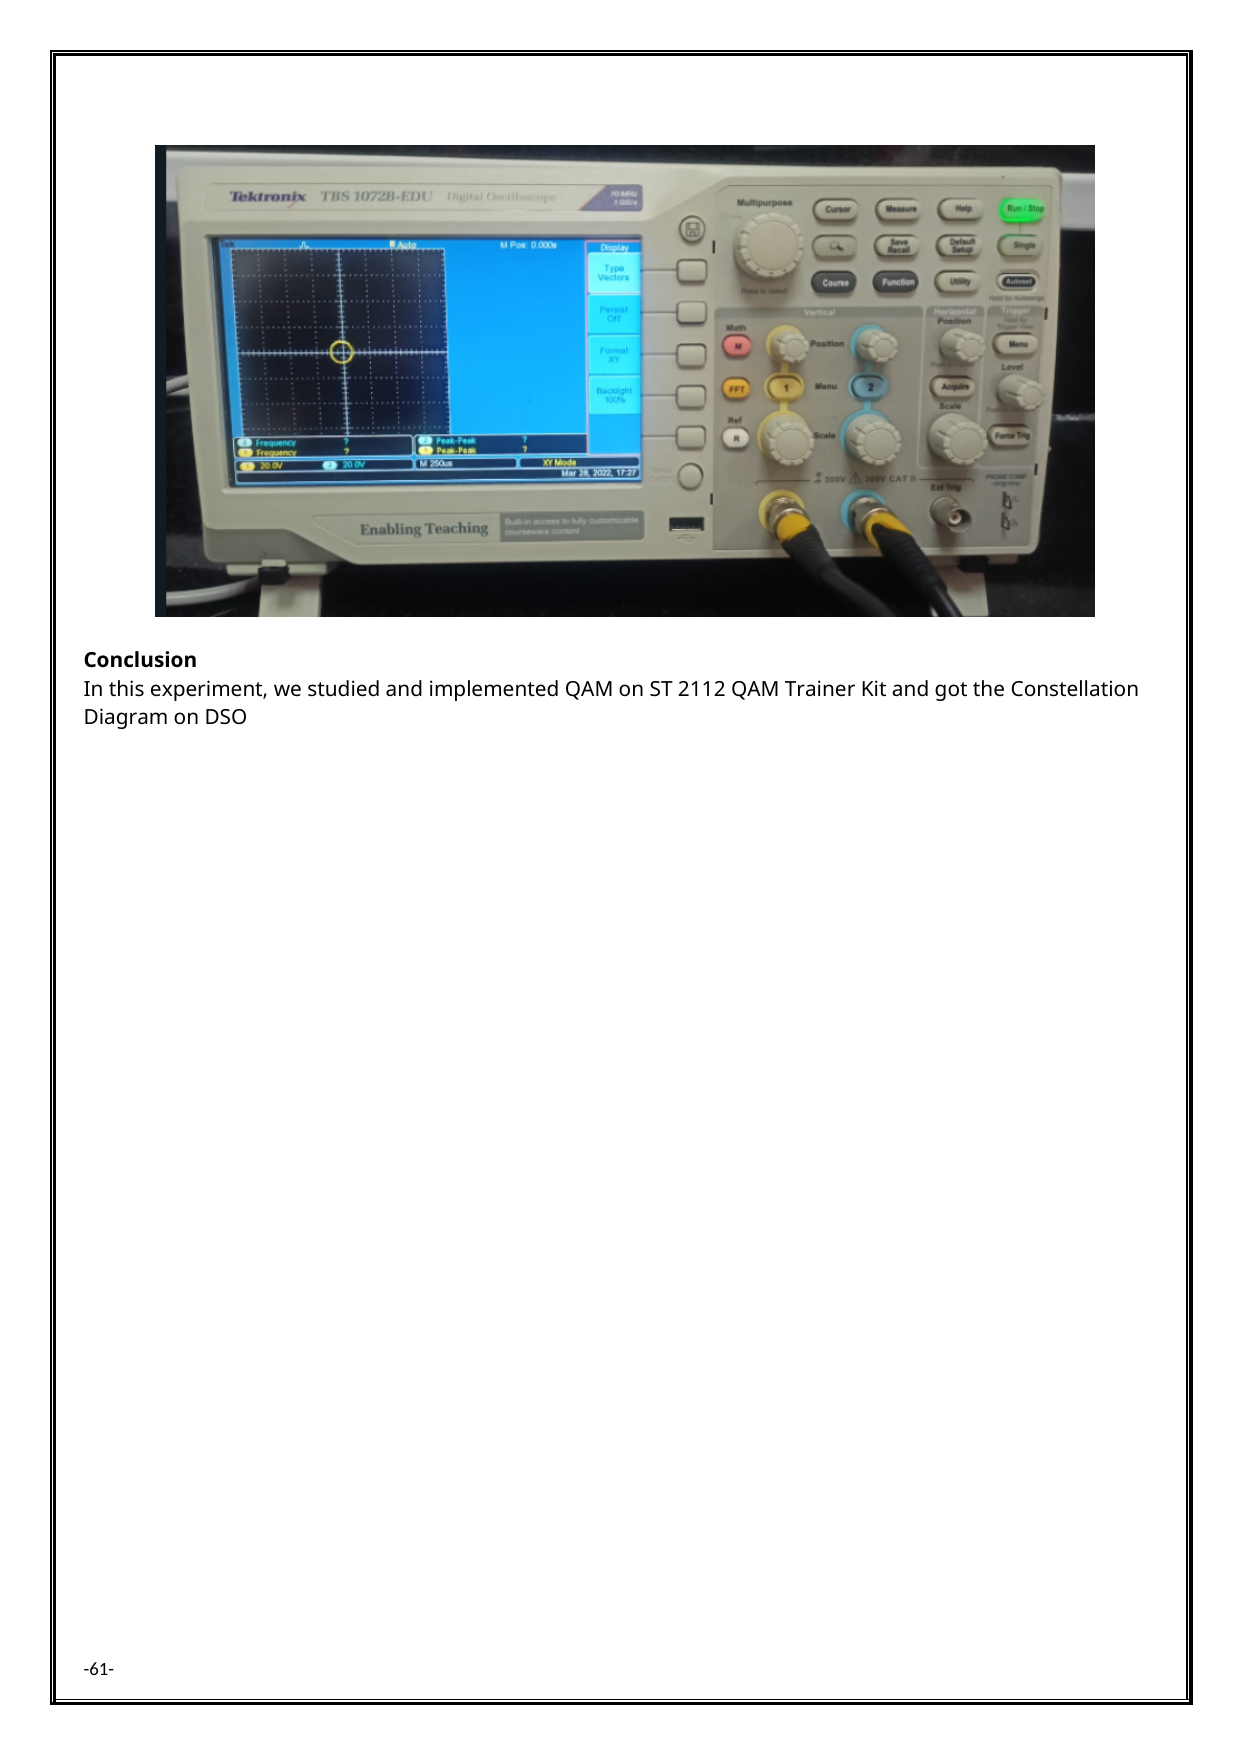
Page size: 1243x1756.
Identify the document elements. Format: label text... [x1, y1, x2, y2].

picture [155, 145, 1095, 617]
text Conclusion [83, 645, 1167, 674]
text In this experiment, we studied and implemented QAM on ST 2112 QAM Trainer Kit and got the Constellation Diagram on DSO [83, 674, 1167, 731]
